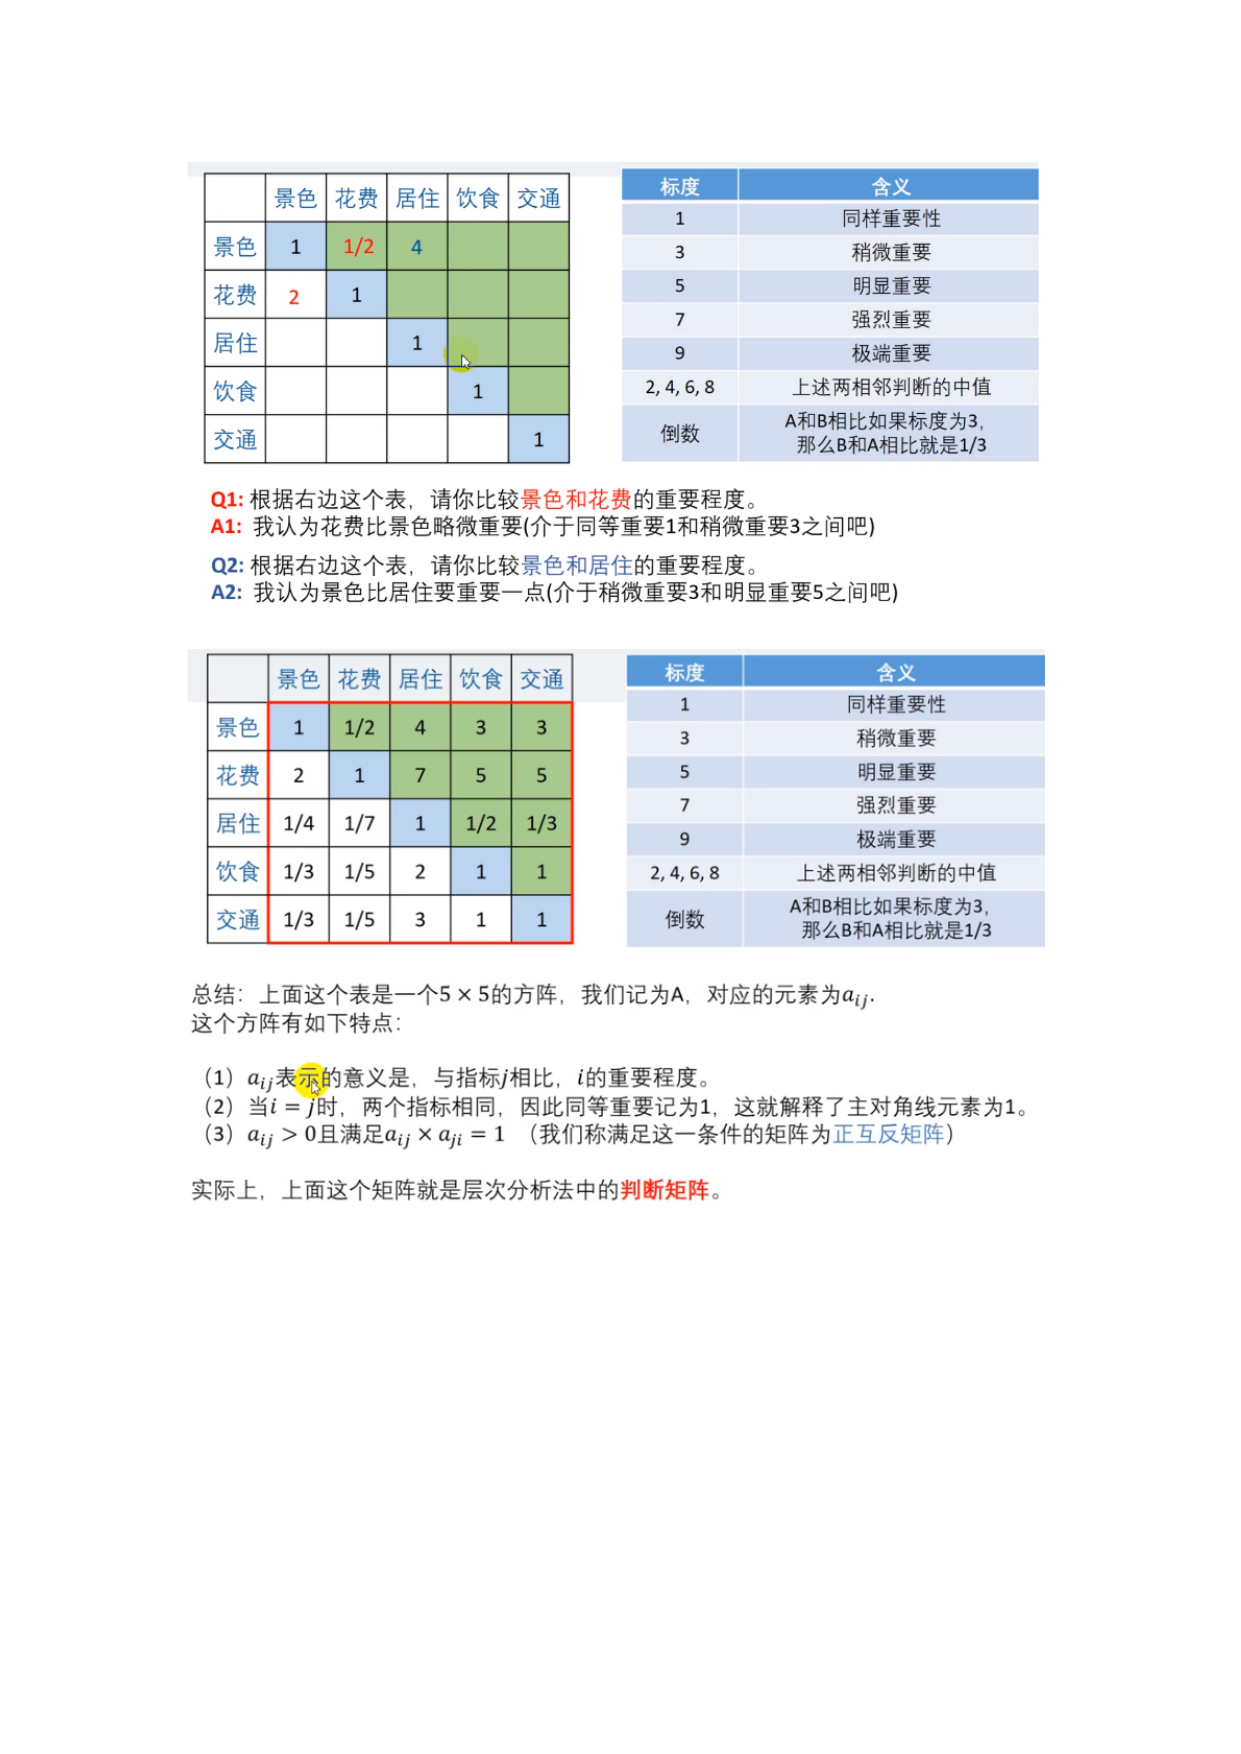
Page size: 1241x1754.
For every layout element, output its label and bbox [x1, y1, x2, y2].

picture [187, 162, 1039, 622]
picture [187, 649, 1045, 1213]
